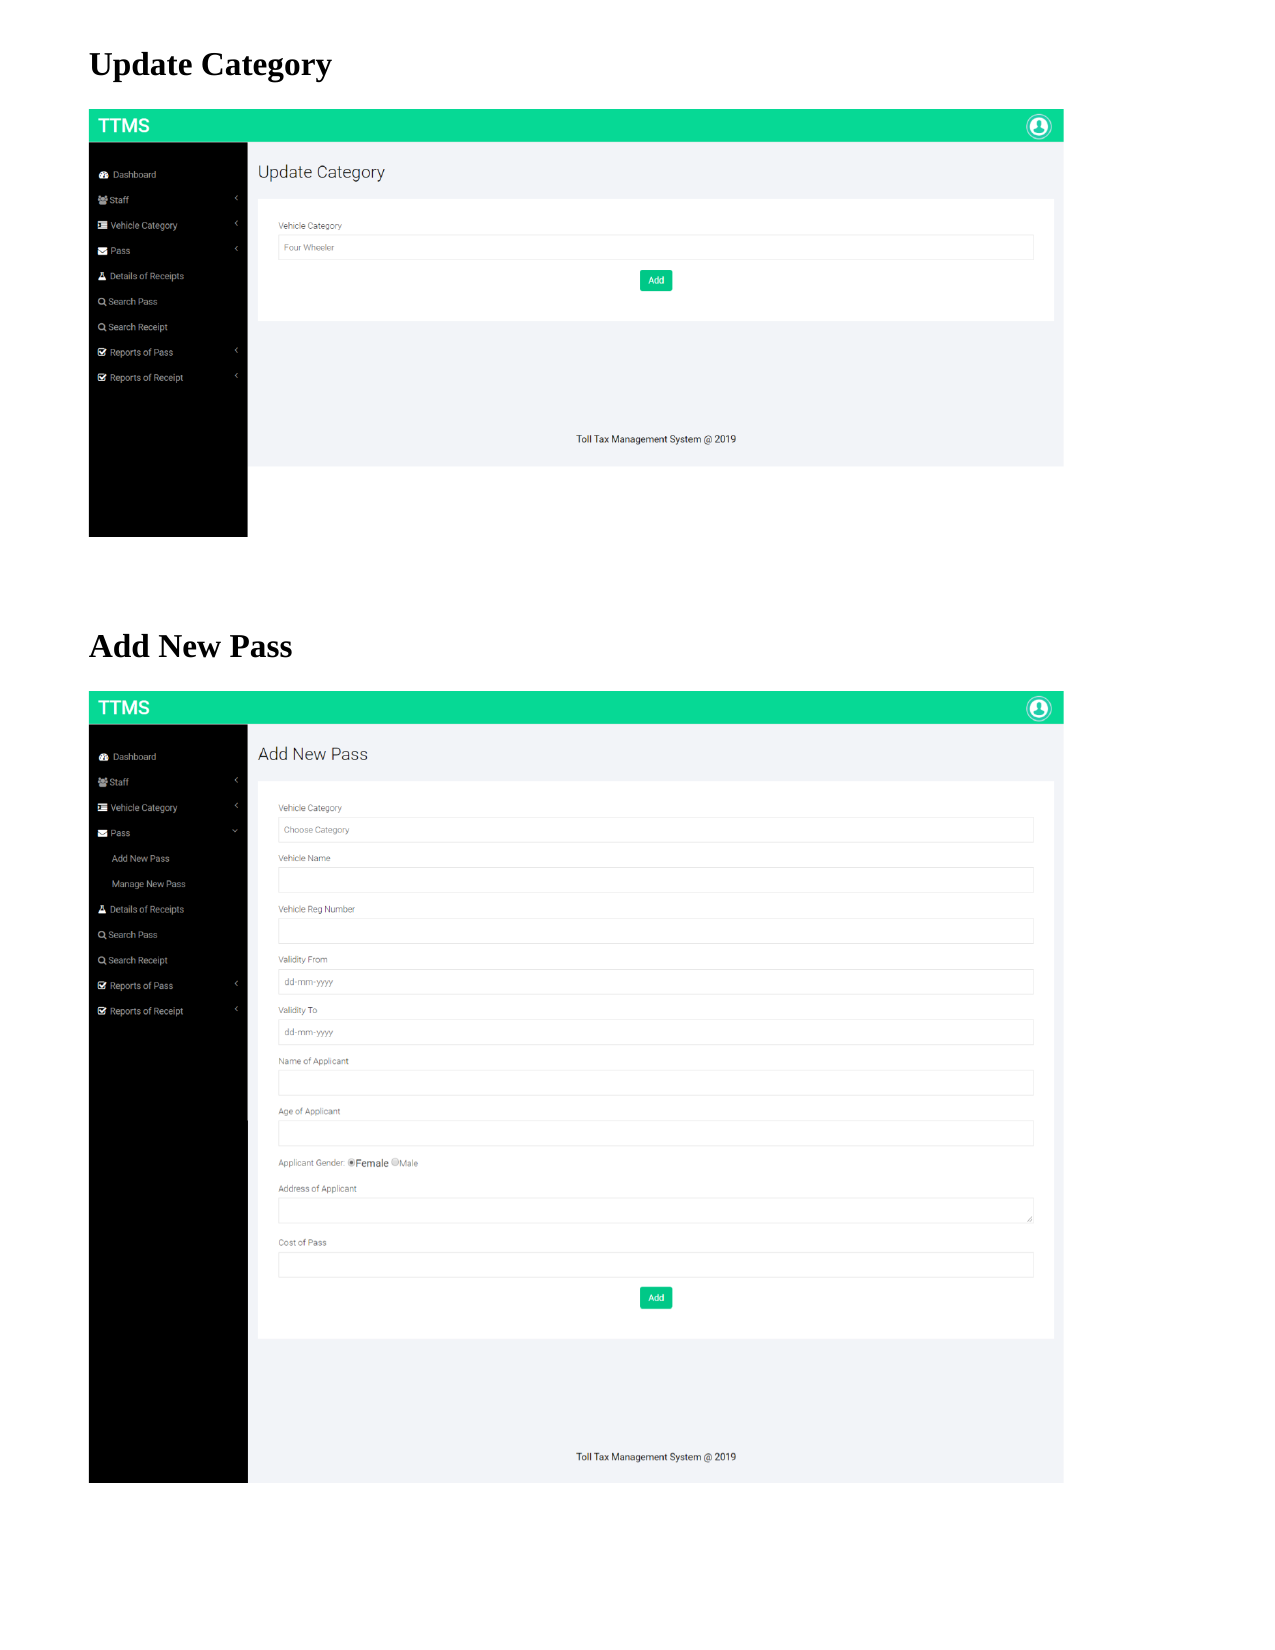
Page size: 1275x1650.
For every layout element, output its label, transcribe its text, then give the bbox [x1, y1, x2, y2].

text Update Category [89, 44, 1226, 83]
picture [88, 691, 1064, 1483]
text Add New Pass [89, 627, 1226, 665]
picture [88, 109, 1064, 537]
